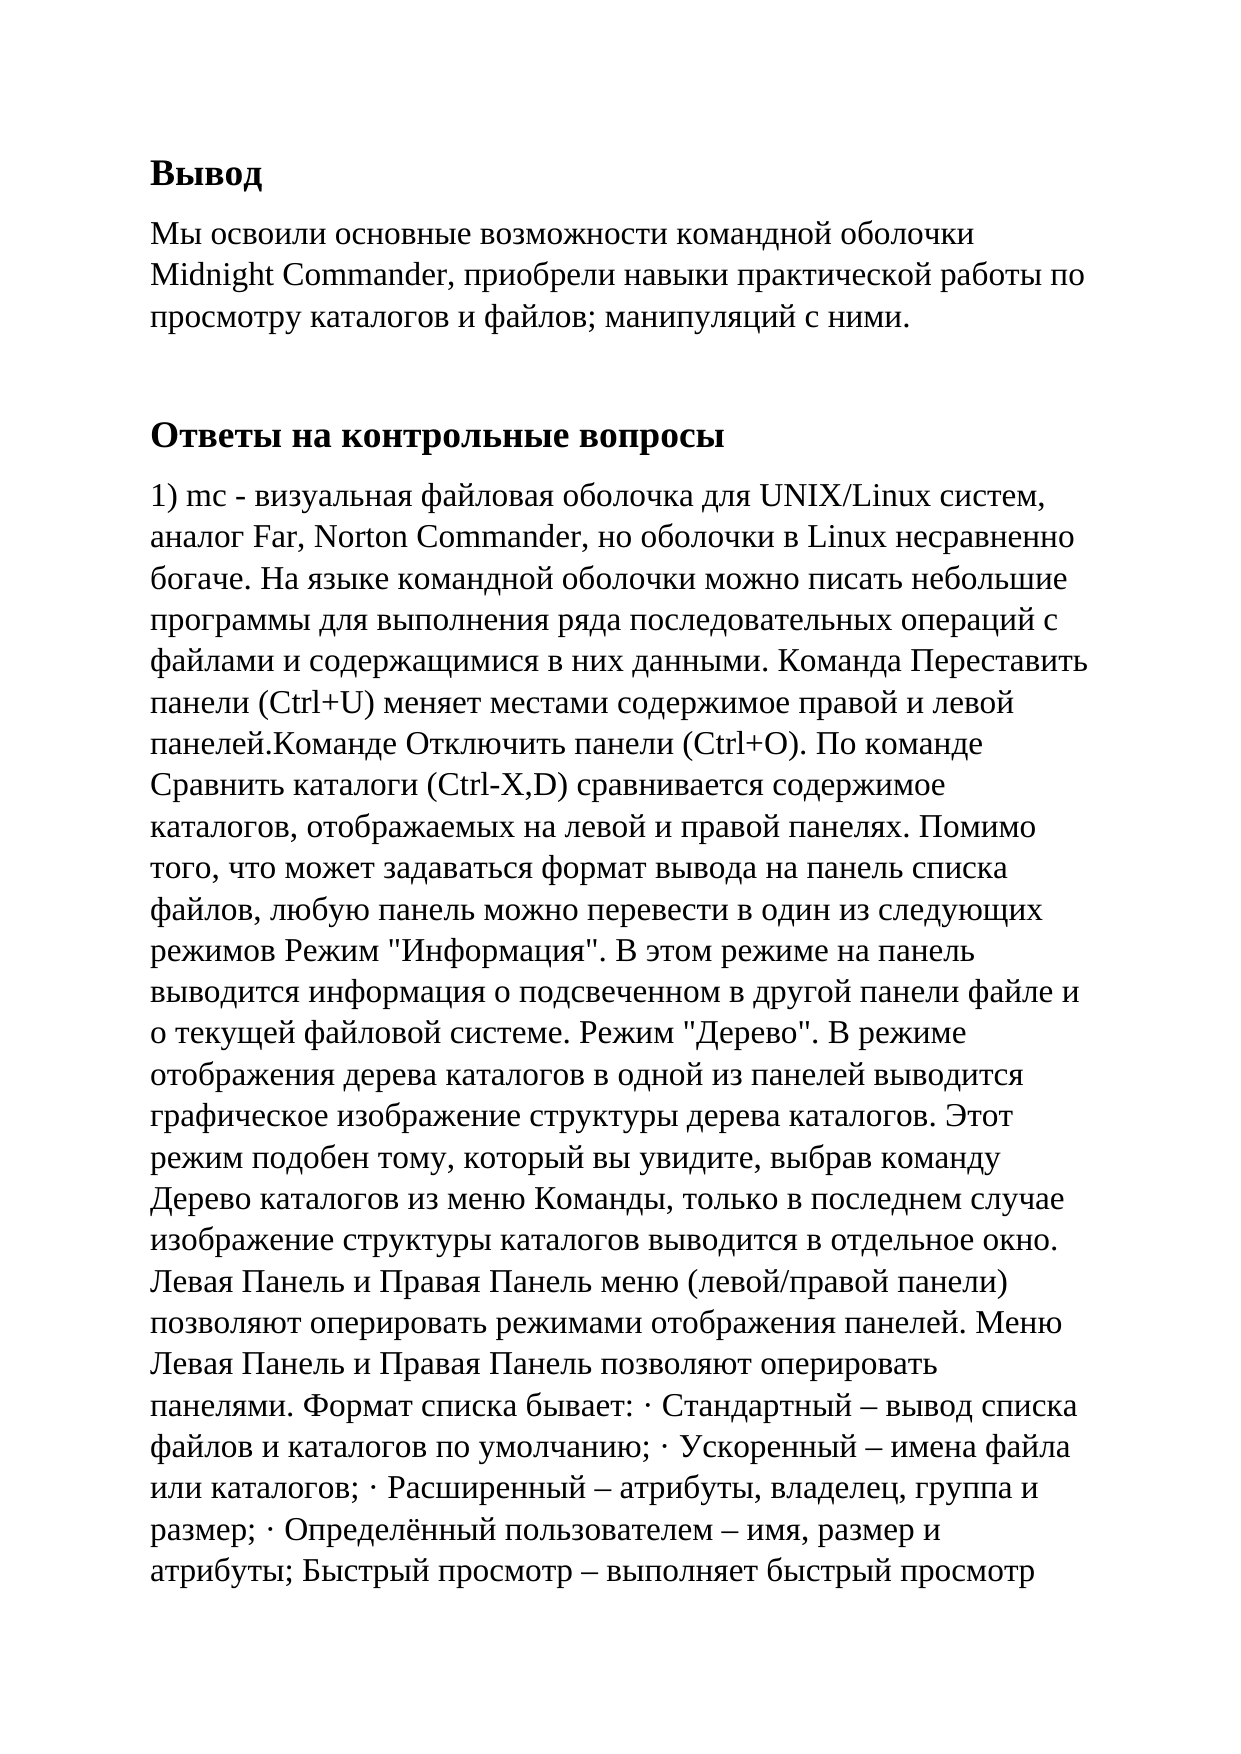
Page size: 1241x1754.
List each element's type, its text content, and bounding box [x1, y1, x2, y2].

text Мы освоили основные возможности командной оболочки Midnight Commander, приобрели навыки практической работы по просмотру каталогов и файлов; манипуляций с ними. [150, 213, 1090, 334]
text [150, 475, 1090, 1589]
text Ответы на контрольные вопросы [150, 412, 1090, 455]
text Вывод [150, 150, 1090, 193]
